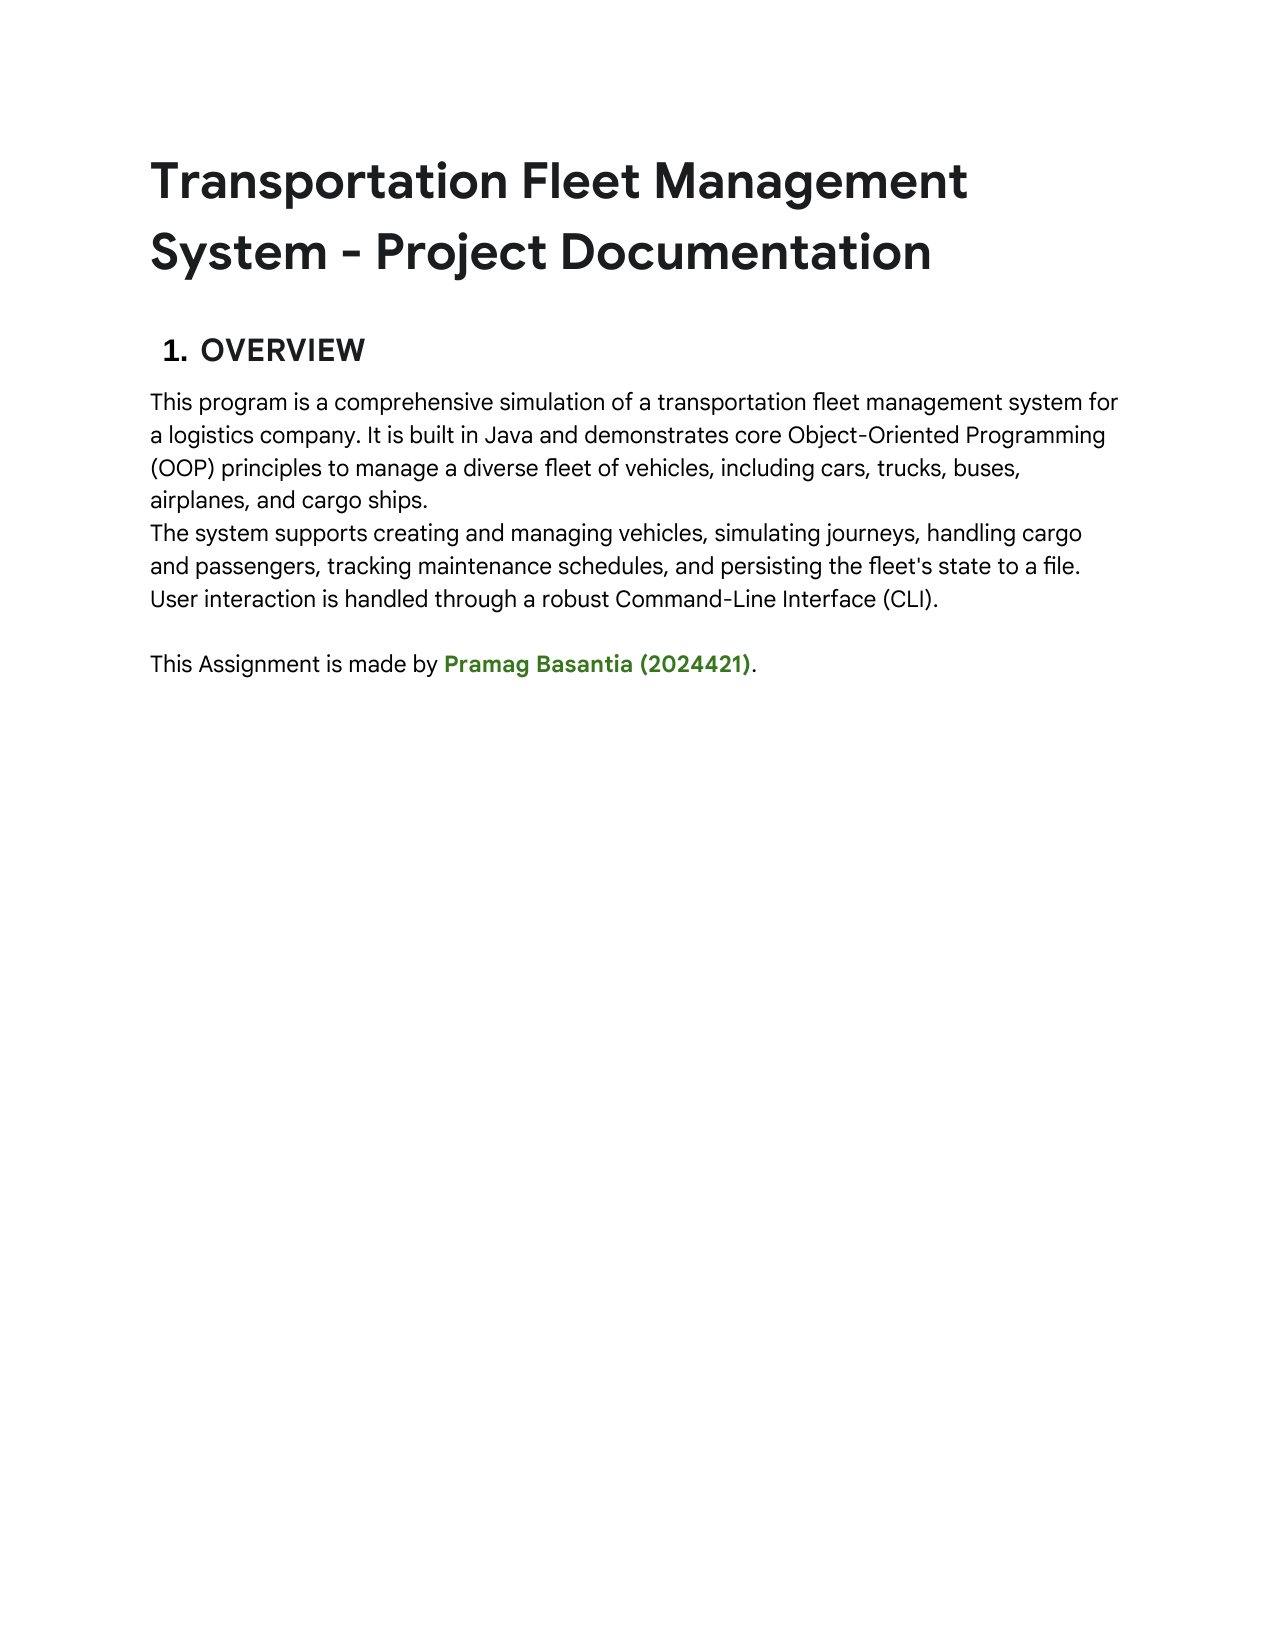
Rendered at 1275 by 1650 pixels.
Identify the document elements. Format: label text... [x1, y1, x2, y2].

list OVERVIEW [162, 332, 1125, 371]
text This Assignment is made by Pramag Basantia (2024421). [150, 618, 1125, 679]
text The system supports creating and managing vehicles, simulating journeys, handling cargo and passengers, tracking maintenance schedules, and persisting the fleet's state to a file. User interaction is handled through a robust Command-Line Interface (CLI). [150, 519, 1125, 614]
subtitle Transportation Fleet Management System - Project Documentation [150, 150, 1125, 284]
text This program is a comprehensive simulation of a transportation fleet management system for a logistics company. It is built in Java and demonstrates core Object-Oriented Programming (OOP) principles to manage a diverse fleet of vehicles, including cars, trucks, buses, airplanes, and cargo ships. [150, 389, 1125, 516]
